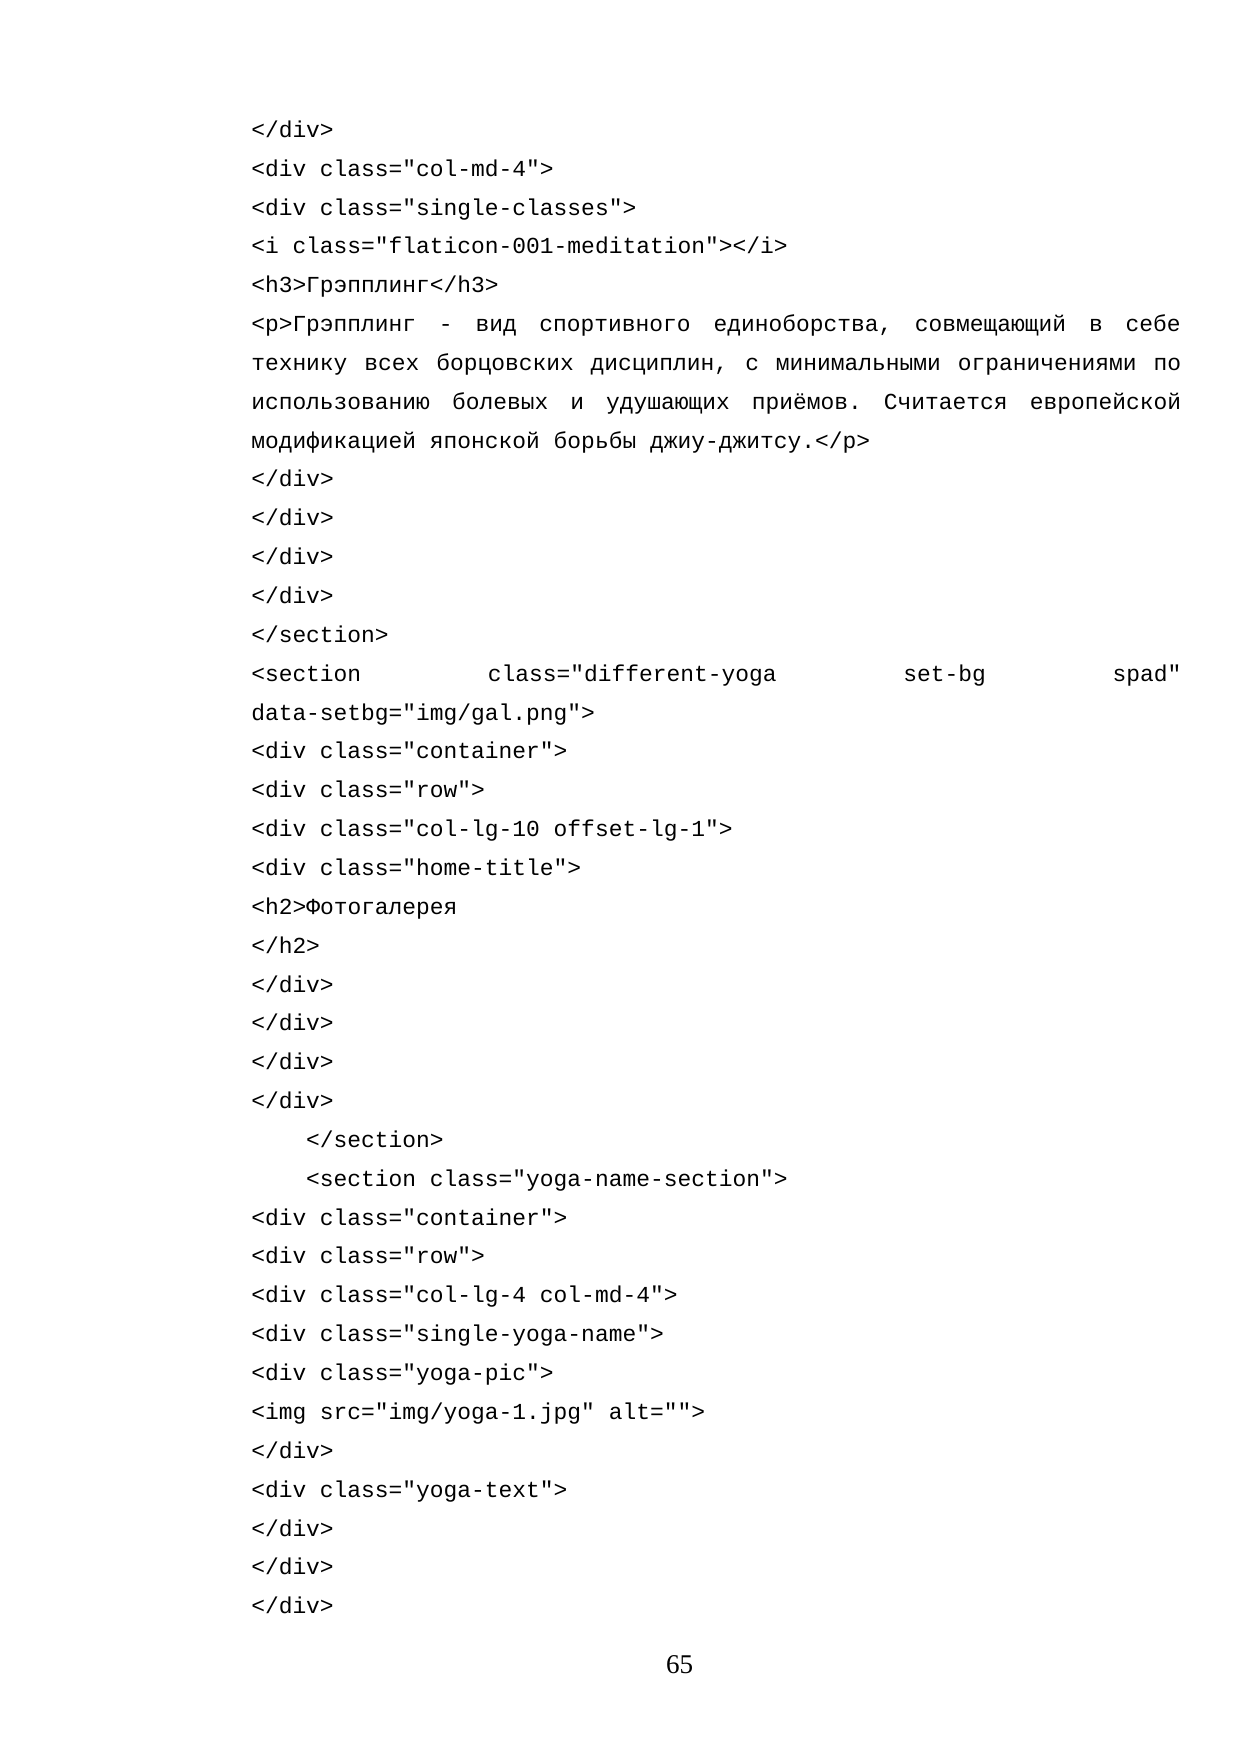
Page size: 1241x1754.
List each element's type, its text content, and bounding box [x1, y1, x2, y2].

text </div> [251, 1012, 1181, 1038]
text </div> [251, 1517, 1181, 1543]
text </div> [251, 1089, 1181, 1115]
text <img src="img/yoga-1.jpg" alt=""> [251, 1400, 1181, 1426]
text </h2> [251, 934, 1181, 960]
text </div> [251, 1439, 1181, 1465]
text <section class="yoga-name-section"> [251, 1167, 1181, 1193]
text <p>Грэпплинг - вид спортивного единоборства, совмещающий в себе технику всех борцовских дисциплин, с минимальными ограничениями по использованию болевых и удушающих приёмов. Считается европейской модификацией японской борьбы джиу-джитсу.</p> [251, 312, 1181, 455]
text <div class="col-lg-4 col-md-4"> [251, 1284, 1181, 1310]
text <i class="flaticon-001-meditation"></i> [251, 235, 1181, 261]
text </section> [251, 623, 1181, 649]
text </div> [251, 1051, 1181, 1077]
text </div> [251, 1594, 1181, 1621]
text </div> [251, 973, 1181, 999]
text <div class="yoga-text"> [251, 1478, 1181, 1504]
text </div> [251, 468, 1181, 494]
text <h3>Грэпплинг</h3> [251, 273, 1181, 299]
text <div class="row"> [251, 1245, 1181, 1271]
text <div class="single-classes"> [251, 196, 1181, 222]
text <div class="yoga-pic"> [251, 1361, 1181, 1387]
text </div> [251, 546, 1181, 571]
text </div> [251, 1556, 1181, 1582]
text </div> [251, 118, 1181, 144]
text </div> [251, 584, 1181, 610]
text <div class="container"> [251, 1206, 1181, 1232]
text <div class="container"> [251, 740, 1181, 766]
text </div> [251, 507, 1181, 533]
text <div class="home-title"> [251, 856, 1181, 882]
text </section> [251, 1128, 1181, 1154]
text <h2>Фотогалерея [251, 895, 1181, 921]
text <section class="different-yoga set-bg spad" data-setbg="img/gal.png"> [251, 662, 1181, 727]
text <div class="single-yoga-name"> [251, 1323, 1181, 1348]
text <div class="col-md-4"> [251, 157, 1181, 183]
text <div class="row"> [251, 779, 1181, 804]
text <div class="col-lg-10 offset-lg-1"> [251, 817, 1181, 843]
